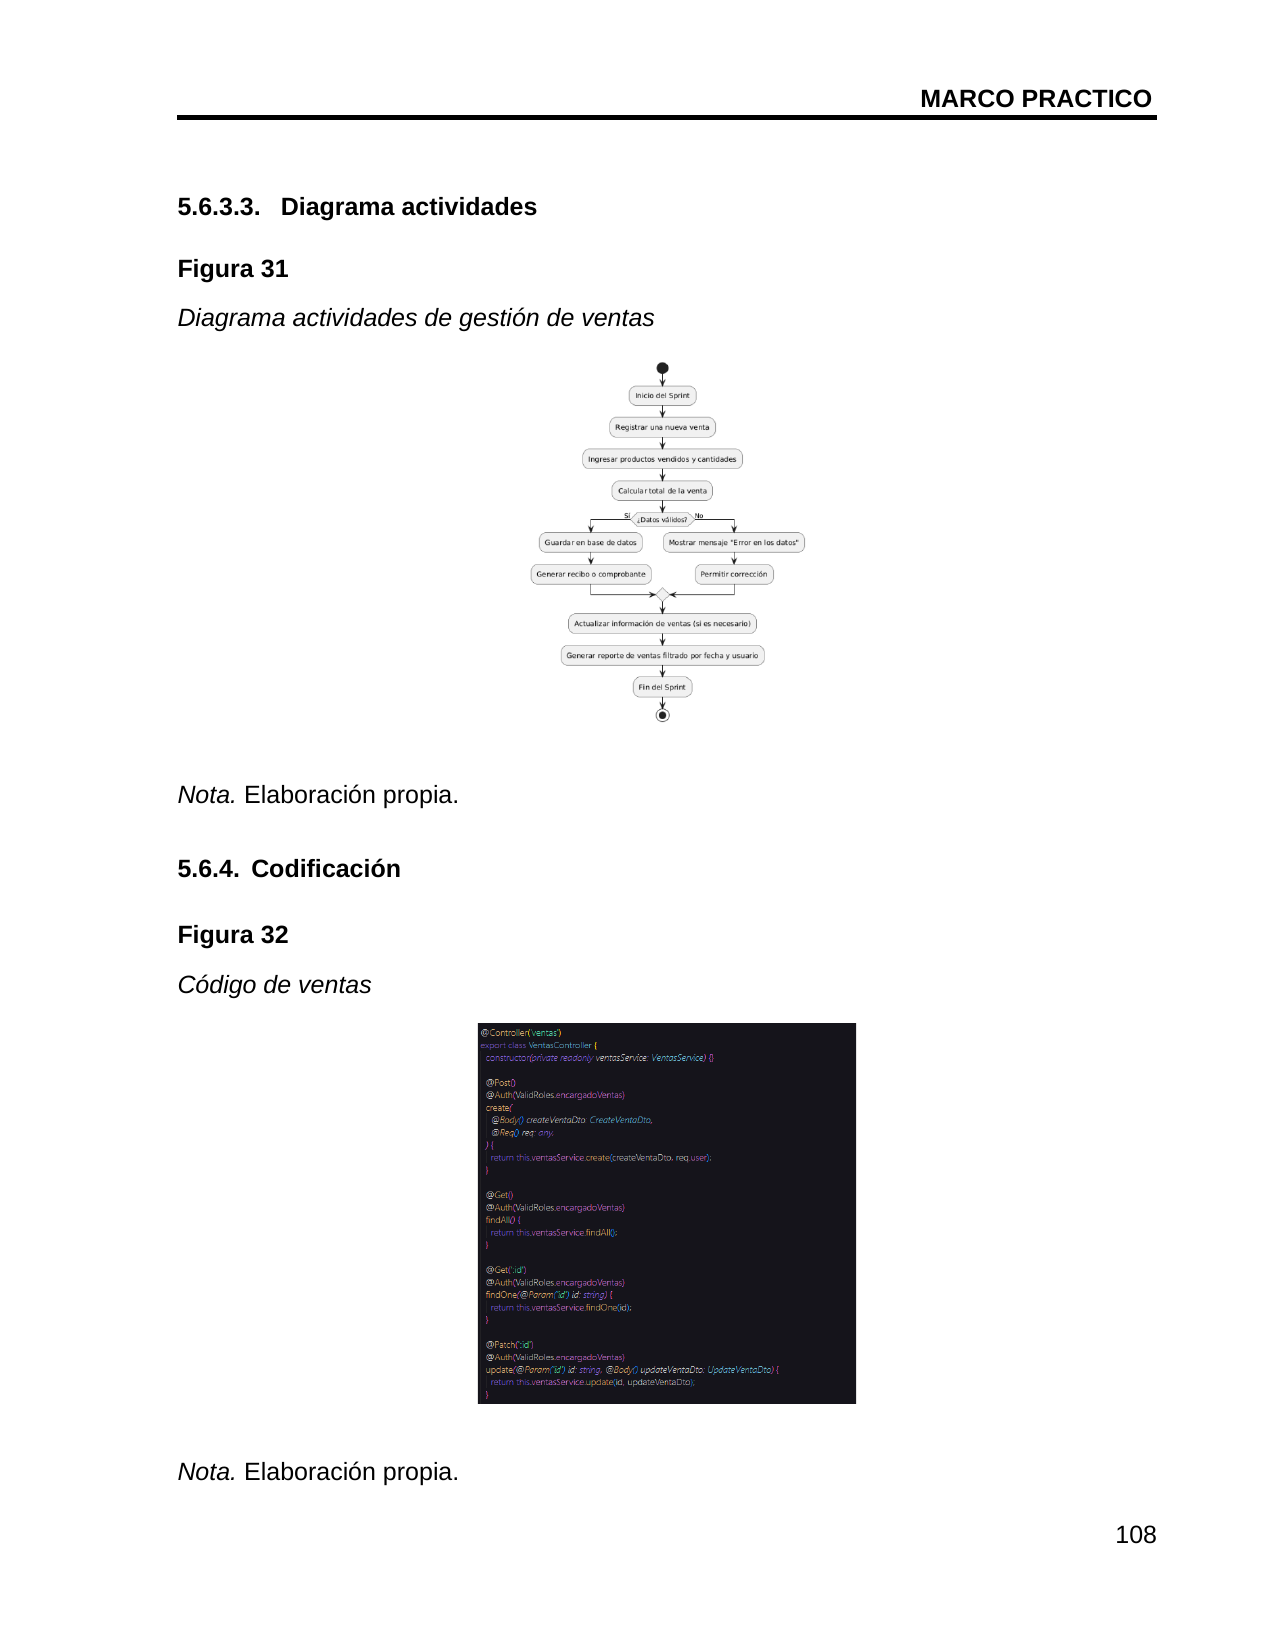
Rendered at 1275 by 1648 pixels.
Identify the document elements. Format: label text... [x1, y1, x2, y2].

picture [524, 357, 810, 727]
picture [477, 1023, 857, 1404]
text Diagrama actividades de gestión de ventas [177, 303, 1157, 332]
text Nota. Elaboración propia. [177, 780, 1157, 809]
subtitle Diagrama actividades [177, 192, 1157, 221]
subtitle Codificación [177, 854, 1157, 883]
text Código de ventas [177, 970, 1157, 998]
text Nota. Elaboración propia. [177, 1457, 1157, 1486]
